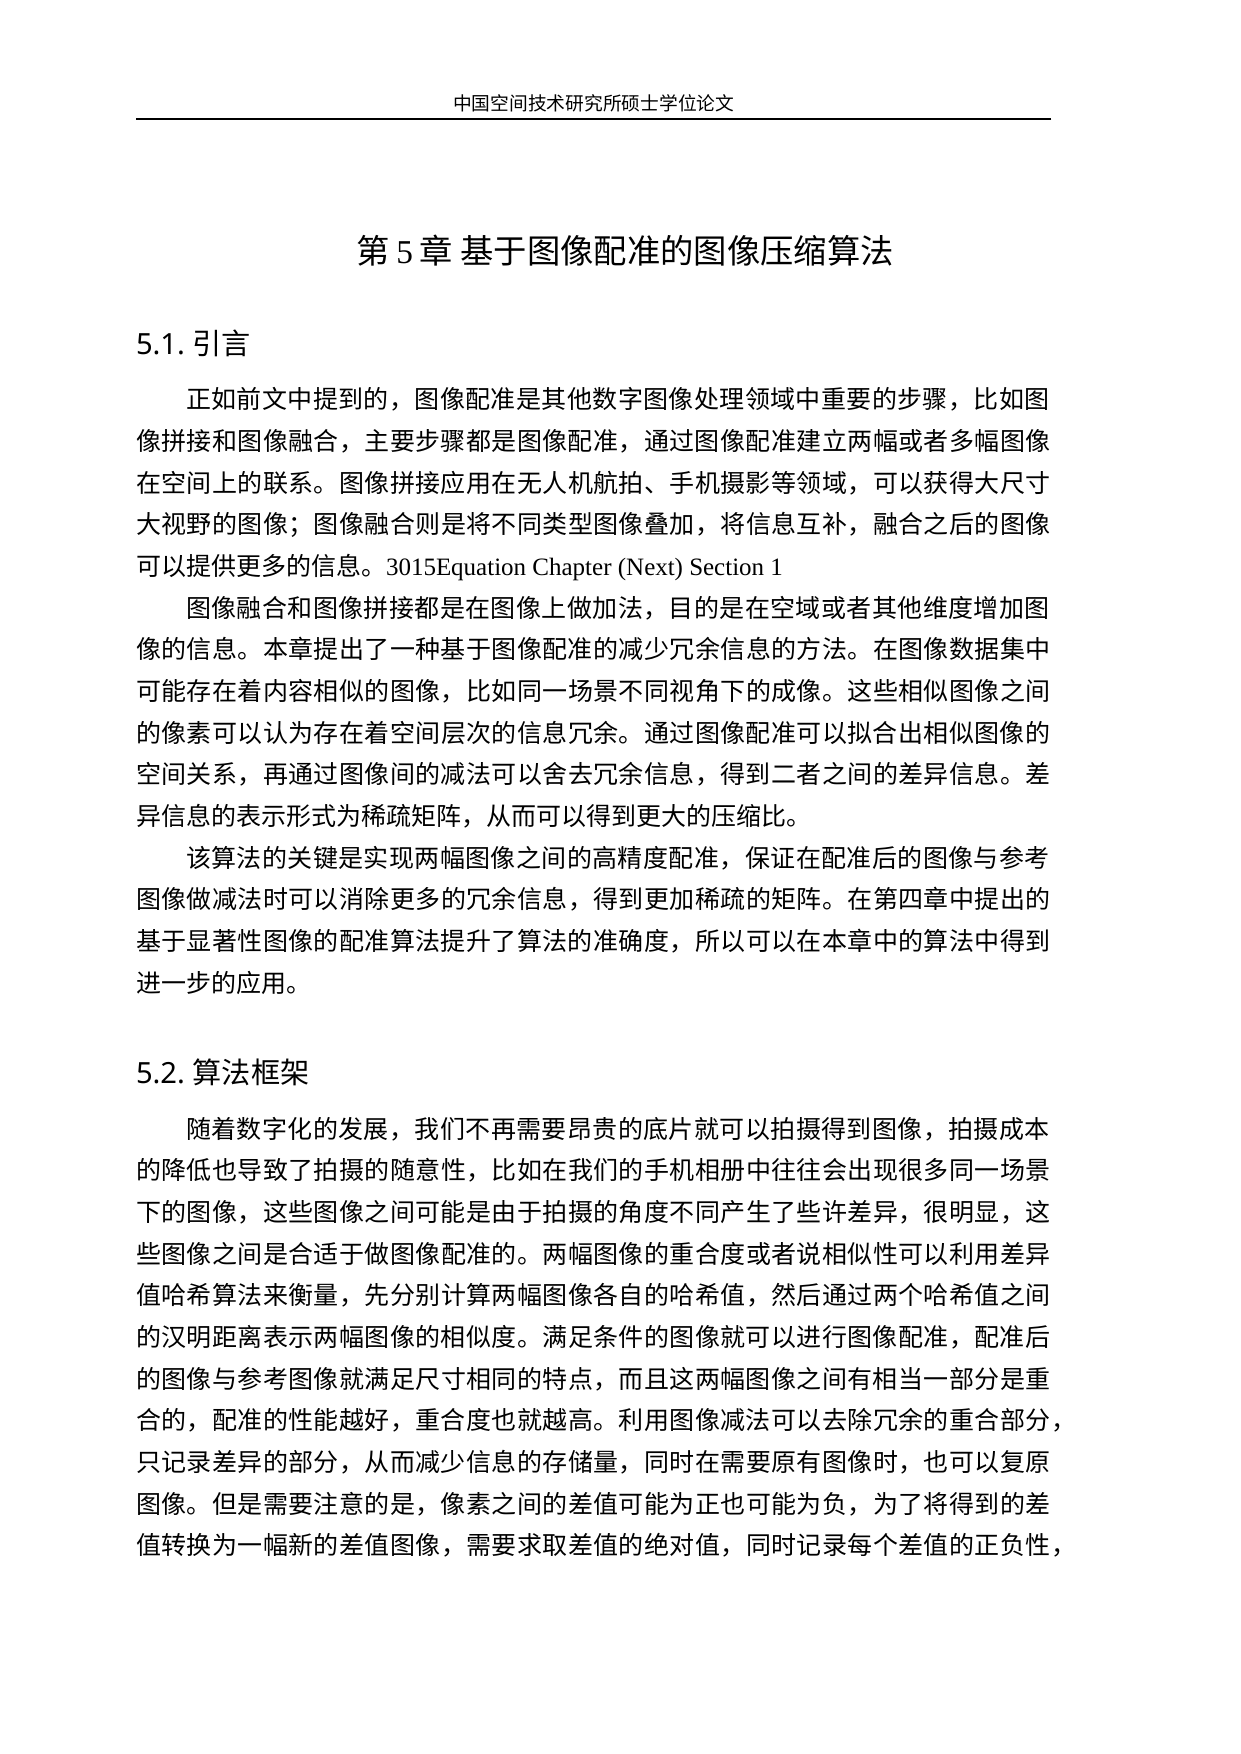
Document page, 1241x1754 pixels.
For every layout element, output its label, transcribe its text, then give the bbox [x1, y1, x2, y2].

text 该算法的关键是实现两幅图像之间的高精度配准，保证在配准后的图像与参考图像做减法时可以消除更多的冗余信息，得到更加稀疏的矩阵。在第四章中提出的基于显著性图像的配准算法提升了算法的准确度，所以可以在本章中的算法中得到进一步的应用。 [136, 834, 1051, 1001]
subtitle 5.2. 算法框架 [136, 1051, 1051, 1092]
text 图像融合和图像拼接都是在图像上做加法，目的是在空域或者其他维度增加图像的信息。本章提出了一种基于图像配准的减少冗余信息的方法。在图像数据集中可能存在着内容相似的图像，比如同一场景不同视角下的成像。这些相似图像之间的像素可以认为存在着空间层次的信息冗余。通过图像配准可以拟合出相似图像的空间关系，再通过图像间的减法可以舍去冗余信息，得到二者之间的差异信息。差异信息的表示形式为稀疏矩阵，从而可以得到更大的压缩比。 [136, 584, 1051, 834]
text 正如前文中提到的，图像配准是其他数字图像处理领域中重要的步骤，比如图像拼接和图像融合，主要步骤都是图像配准，通过图像配准建立两幅或者多幅图像在空间上的联系。图像拼接应用在无人机航拍、手机摄影等领域，可以获得大尺寸大视野的图像；图像融合则是将不同类型图像叠加，将信息互补，融合之后的图像可以提供更多的信息。 [136, 376, 1051, 584]
subtitle 5.1. 引言 [136, 321, 1051, 363]
subtitle 第5章 基于图像配准的图像压缩算法 [136, 230, 1051, 271]
